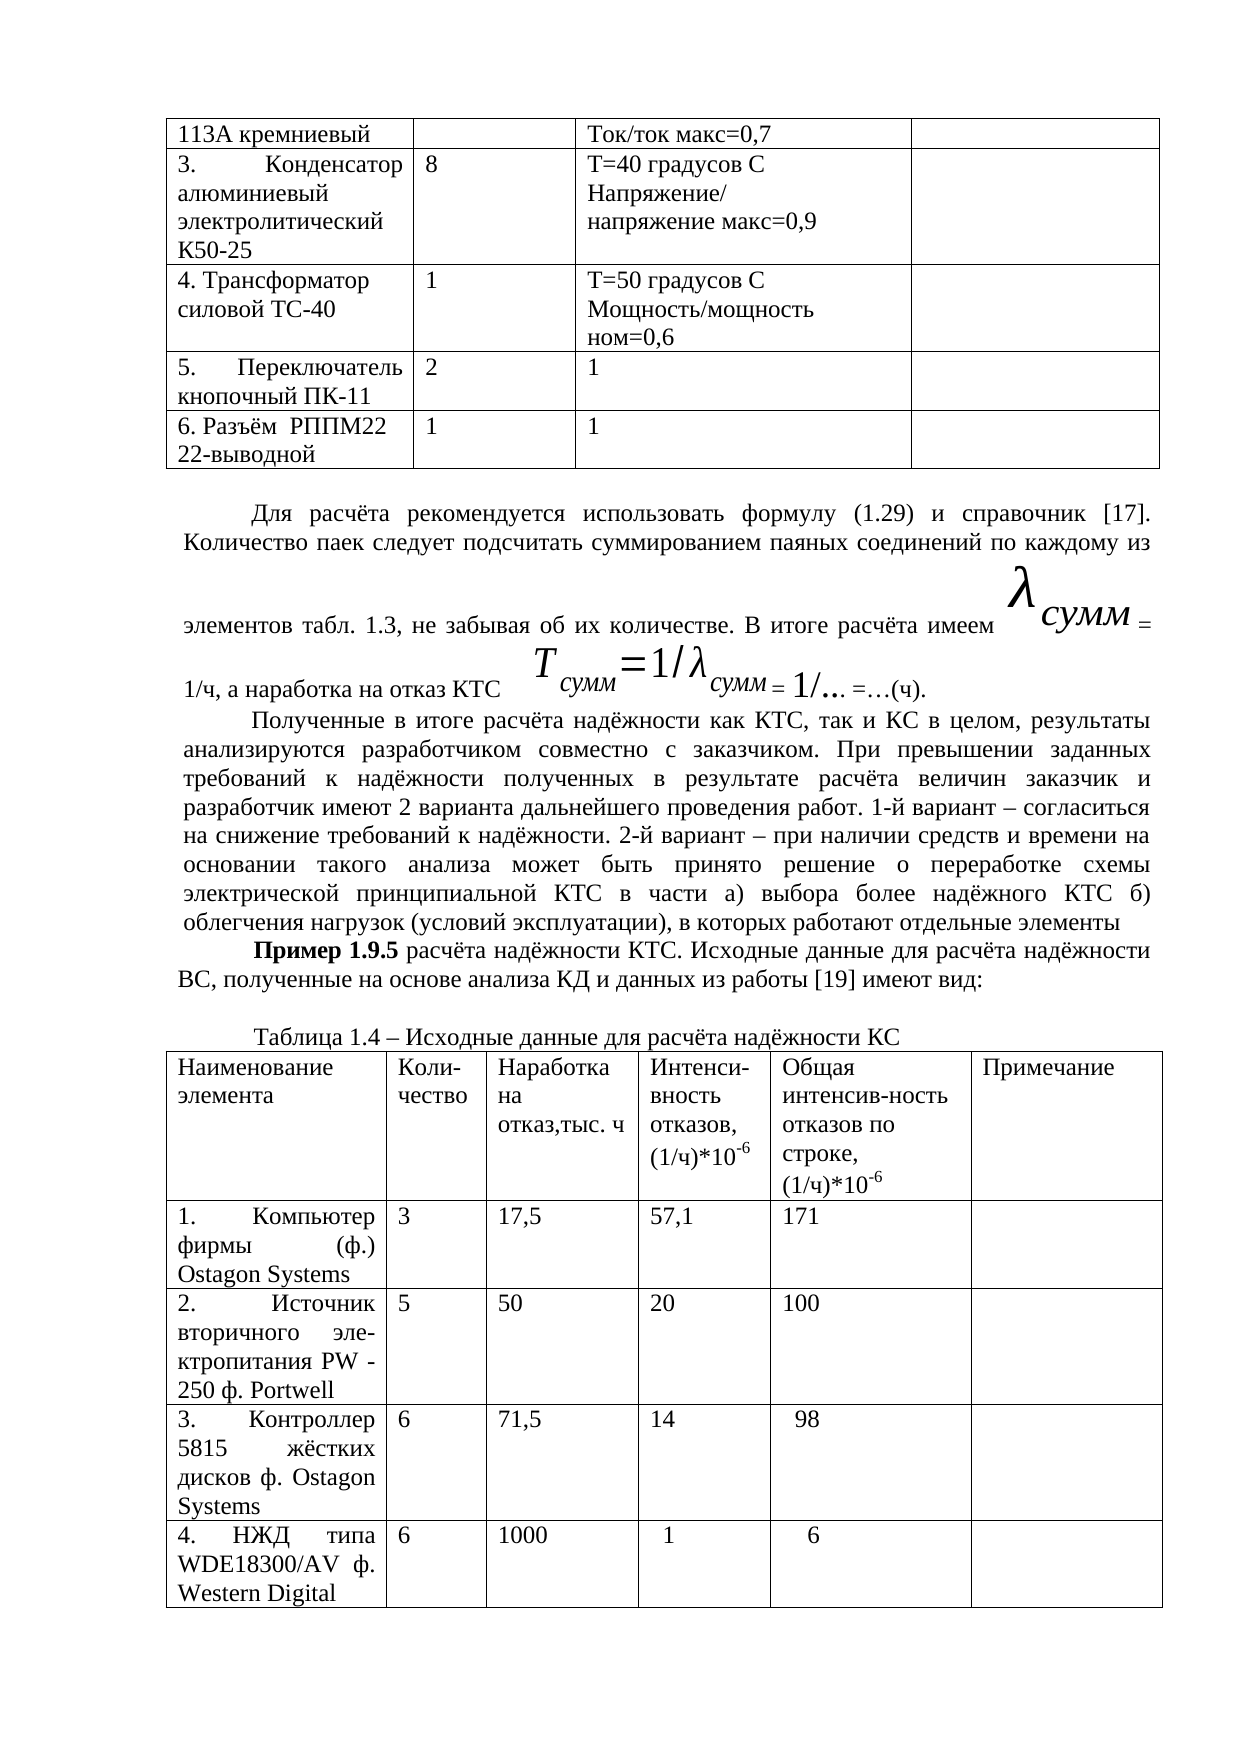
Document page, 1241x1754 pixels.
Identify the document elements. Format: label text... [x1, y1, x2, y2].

table_cell 2. Источник вторичного эле-ктропитания PW -250 ф. Portwell [167, 1289, 386, 1403]
table_cell [912, 119, 1159, 148]
table_cell 6. Разъём РППМ22 22-выводной [167, 411, 413, 468]
table_cell [912, 352, 1159, 410]
table_cell 57,1 [639, 1201, 770, 1287]
table_cell 1. Компьютер фирмы (ф.) Ostagon Systems [167, 1201, 386, 1287]
table_cell [972, 1521, 1162, 1607]
table_cell 1000 [487, 1521, 638, 1607]
table_cell 100 [771, 1289, 971, 1403]
table_cell [912, 149, 1159, 264]
table_cell [972, 1201, 1162, 1287]
text Таблица 1.4 – Исходные данные для расчёта надёжности КС [177, 1022, 1152, 1051]
table_header Наименование элемента [167, 1052, 386, 1200]
table_header Интенси- вность отказов, (1/ч)*10-6 [639, 1052, 770, 1200]
table_cell 6 [771, 1521, 971, 1607]
table_header Коли- чество [387, 1052, 486, 1200]
table_cell 50 [487, 1289, 638, 1403]
table_cell Т=40 градусов С Напряжение/ напряжение макс=0,9 [576, 149, 911, 264]
text Для расчёта рекомендуется использовать формулу (1.29) и справочник [17]. Количество паек следует подсчитать суммированием паяных соединений по каждому из элементов табл. 1.3, не забывая об их количестве. В итоге расчёта имеем = 1/ч, а наработка на отказ КТС = 1/... =…(ч). [183, 498, 1152, 706]
table_cell [912, 411, 1159, 468]
table_cell 8 [414, 149, 575, 264]
text Пример 1.9.5 расчёта надёжности КТС. Исходные данные для расчёта надёжности ВС, полученные на основе анализа КД и данных из работы [19] имеют вид: [177, 936, 1152, 993]
table_header Общая интенсив-ность отказов по строке, (1/ч)*10-6 [771, 1052, 971, 1200]
table_cell 1 [576, 352, 911, 410]
table_cell 98 [771, 1405, 971, 1519]
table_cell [167, 119, 413, 148]
table_cell 2 [414, 352, 575, 410]
table_cell 6 [387, 1405, 486, 1519]
table_cell Т=50 градусов С Мощность/мощность ном=0,6 [576, 265, 911, 351]
table_cell [972, 1289, 1162, 1403]
table_cell 4. Трансформатор силовой ТС-40 [167, 265, 413, 351]
table_cell 1 [414, 265, 575, 351]
table_cell 20 [639, 1289, 770, 1403]
table_cell 1 [414, 411, 575, 468]
table_cell 17,5 [487, 1201, 638, 1287]
table_cell 71,5 [487, 1405, 638, 1519]
text Полученные в итоге расчёта надёжности как КТС, так и КС в целом, результаты анализируются разработчиком совместно с заказчиком. При превышении заданных требований к надёжности полученных в результате расчёта величин заказчик и разработчик имеют 2 варианта дальнейшего проведения работ. 1-й вариант – согласиться на снижение требований к надёжности. 2-й вариант – при наличии средств и времени на основании такого анализа может быть принято решение о переработке схемы электрической принципиальной КТС в части а) выбора более надёжного КТС б) облегчения нагрузок (условий эксплуатации), в которых работают отдельные элементы [183, 706, 1152, 936]
table_cell 3. Контроллер 5815 жёстких дисков ф. Ostagon Systems [167, 1405, 386, 1519]
table_cell 6 [387, 1521, 486, 1607]
table_cell 171 [771, 1201, 971, 1287]
table_cell 4 [414, 119, 575, 148]
table_cell 3. Конденсатор алюминиевый электролитический К50-25 [167, 149, 413, 264]
table_header Примечание [972, 1052, 1162, 1200]
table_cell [576, 119, 911, 148]
table_header Наработка на отказ,тыс. ч [487, 1052, 638, 1200]
table_cell 1 [639, 1521, 770, 1607]
table_cell 4. НЖД типа WDE18300/AV ф. Western Digital [167, 1521, 386, 1607]
table_cell 5. Переключатель кнопочный ПК-11 [167, 352, 413, 410]
table_cell 3 [387, 1201, 486, 1287]
table_cell [972, 1405, 1162, 1519]
table_cell 14 [639, 1405, 770, 1519]
table_cell 1 [576, 411, 911, 468]
table_cell 5 [387, 1289, 486, 1403]
table_cell [912, 265, 1159, 351]
